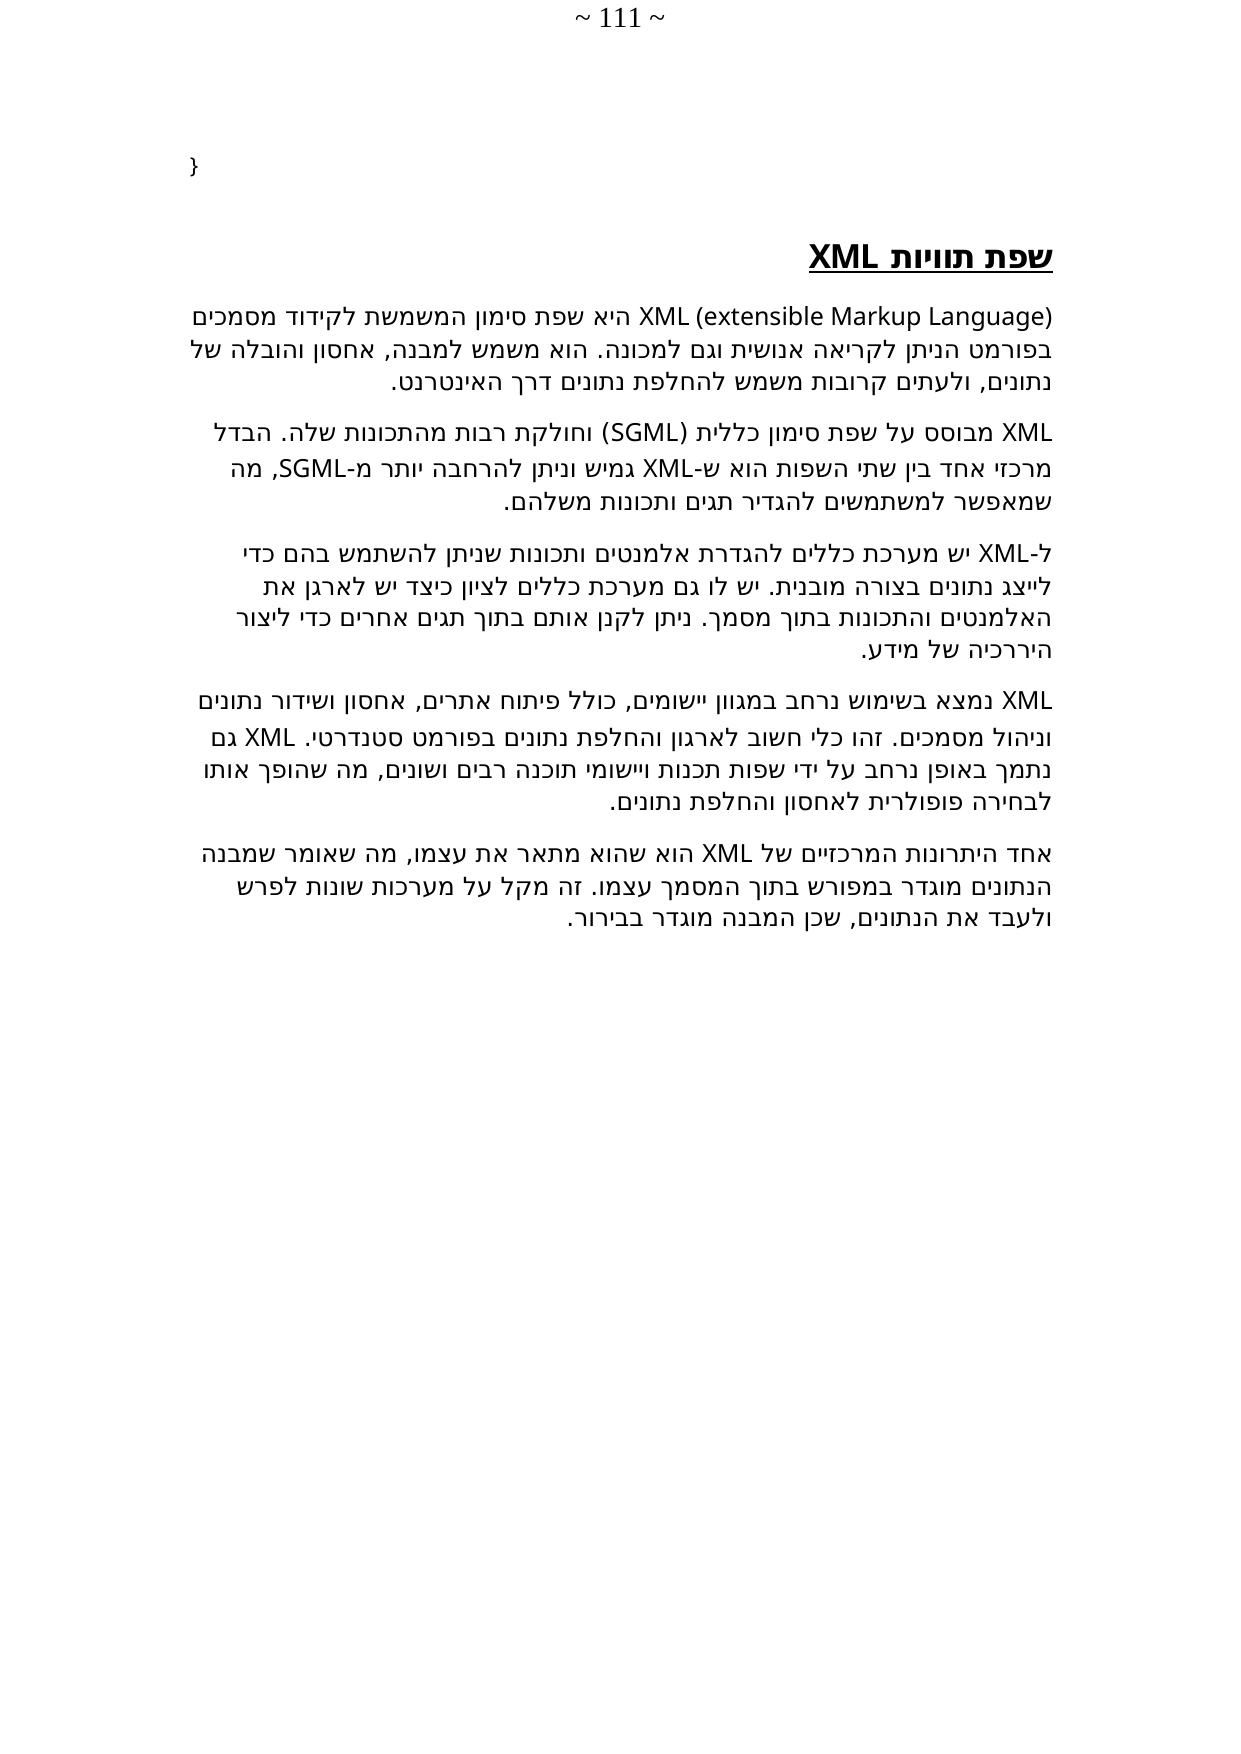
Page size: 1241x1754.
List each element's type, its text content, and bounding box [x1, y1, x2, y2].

text XML (extensible Markup Language) היא שפת סימון המשמשת לקידוד מסמכים בפורמט הניתן לקריאה אנושית וגם למכונה. הוא משמש למבנה, אחסון והובלה של נתונים, ולעתים קרובות משמש להחלפת נתונים דרך האינטרנט. [187, 299, 1053, 396]
text ל-XML יש מערכת כללים להגדרת אלמנטים ותכונות שניתן להשתמש בהם כדי לייצג נתונים בצורה מובנית. יש לו גם מערכת כללים לציון כיצד יש לארגן את האלמנטים והתכונות בתוך מסמך. ניתן לקנן אותם בתוך תגים אחרים כדי ליצור היררכיה של מידע. [187, 536, 1053, 664]
text XML נמצא בשימוש נרחב במגוון יישומים, כולל פיתוח אתרים, אחסון ושידור נתונים וניהול מסמכים. זהו כלי חשוב לארגון והחלפת נתונים בפורמט סטנדרטי. XML גם נתמך באופן נרחב על ידי שפות תכנות ויישומי תוכנה רבים ושונים, מה שהופך אותו לבחירה פופולרית לאחסון והחלפת נתונים. [187, 683, 1053, 816]
subtitle שפת תוויות XML [187, 233, 1053, 279]
text } [187, 150, 1053, 180]
text XML מבוסס על שפת סימון כללית (SGML) וחולקת רבות מהתכונות שלה. הבדל מרכזי אחד בין שתי השפות הוא ש-XML גמיש וניתן להרחבה יותר מ-SGML, מה שמאפשר למשתמשים להגדיר תגים ותכונות משלהם. [187, 415, 1053, 517]
text אחד היתרונות המרכזיים של XML הוא שהוא מתאר את עצמו, מה שאומר שמבנה הנתונים מוגדר במפורש בתוך המסמך עצמו. זה מקל על מערכות שונות לפרש ולעבד את הנתונים, שכן המבנה מוגדר בבירור. [187, 835, 1053, 932]
